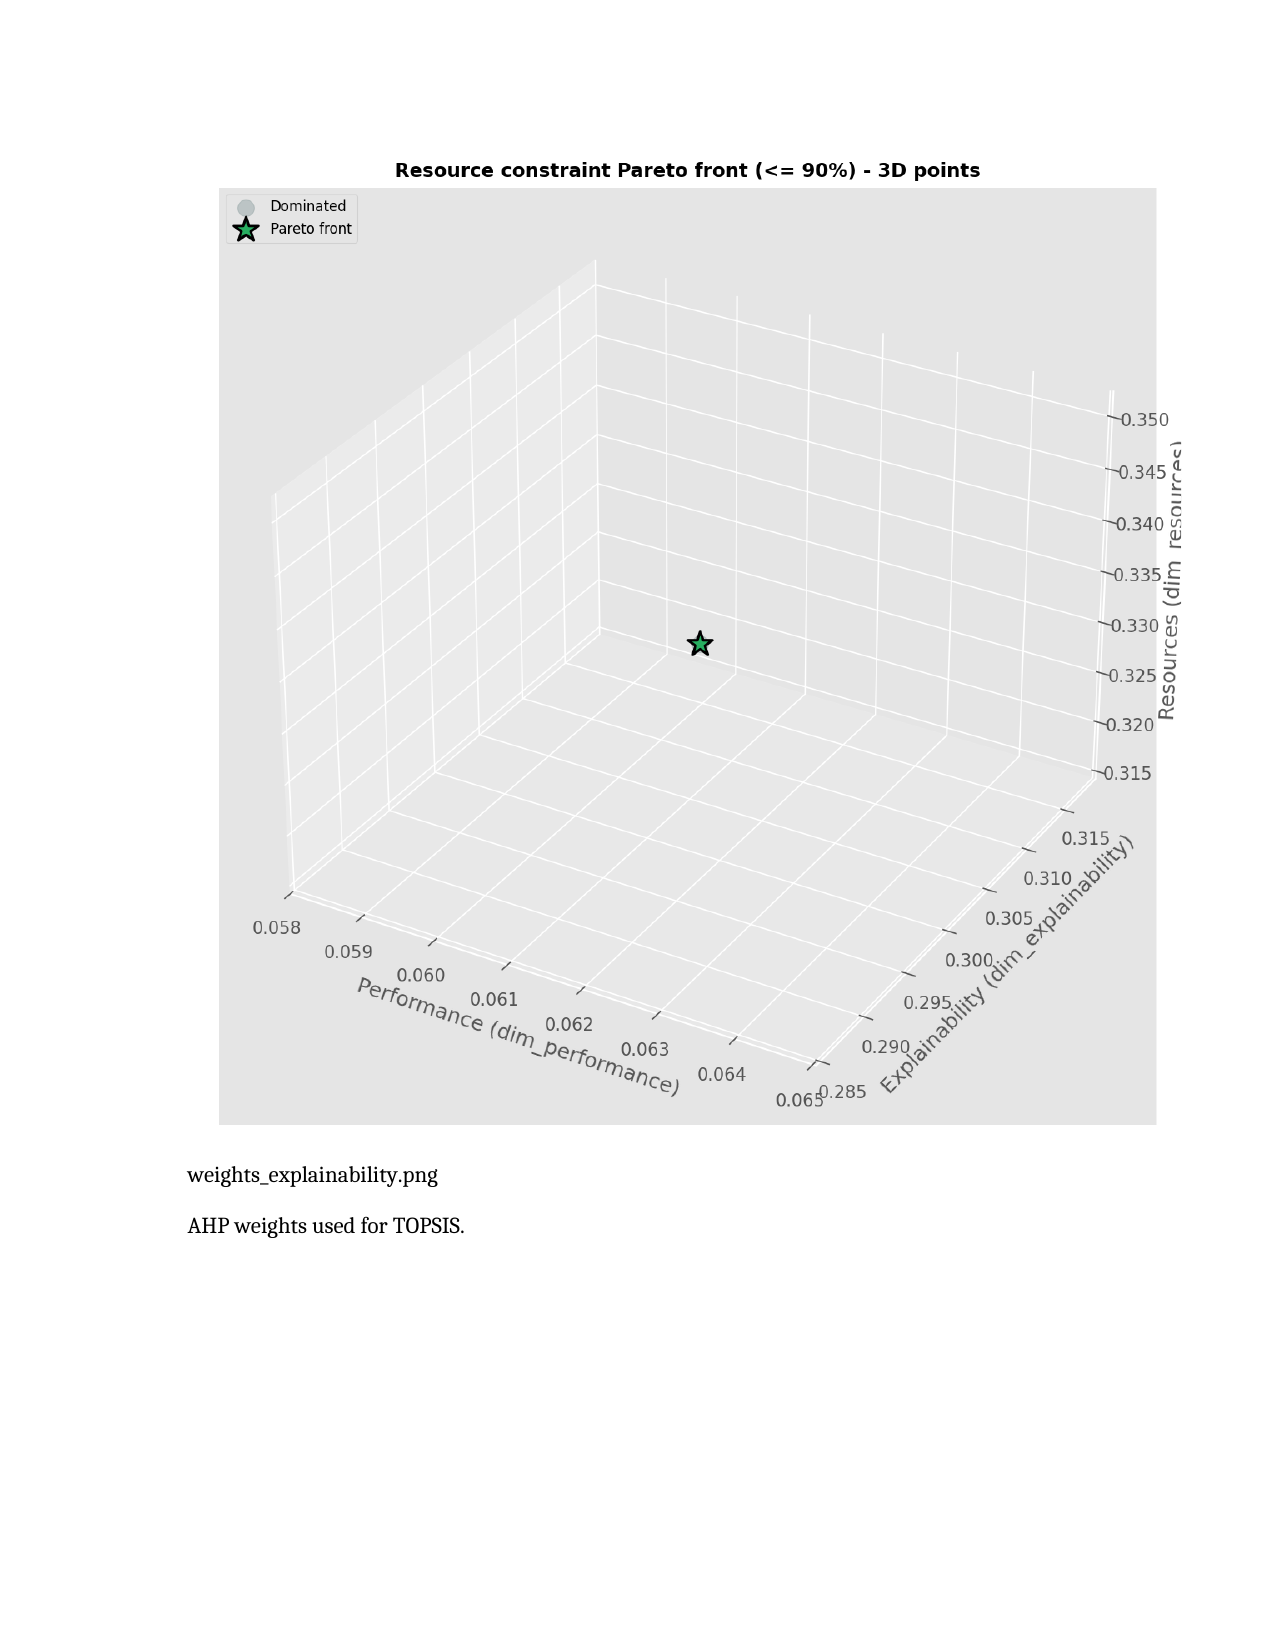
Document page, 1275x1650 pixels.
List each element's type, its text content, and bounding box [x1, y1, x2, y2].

text weights_explainability.png [187, 1161, 1087, 1188]
picture [206, 150, 1182, 1137]
text AHP weights used for TOPSIS. [187, 1212, 1087, 1239]
